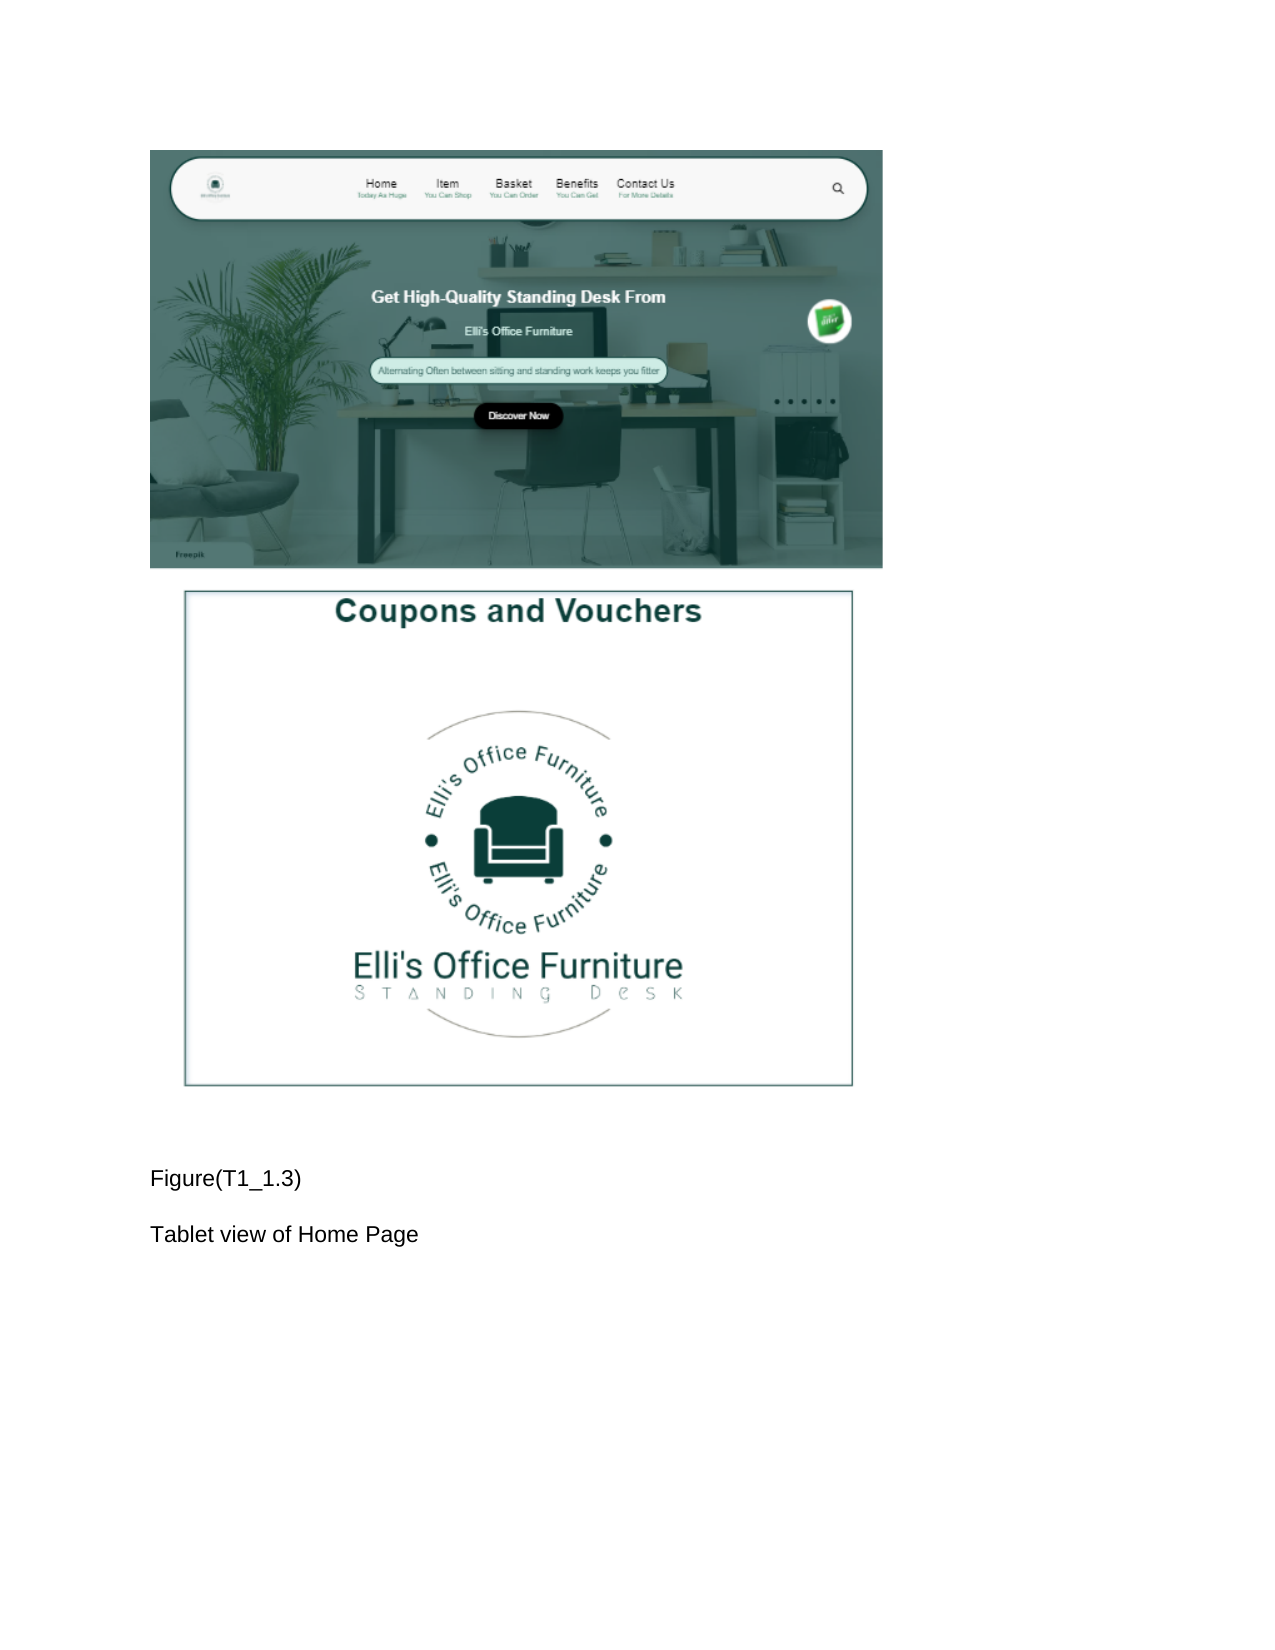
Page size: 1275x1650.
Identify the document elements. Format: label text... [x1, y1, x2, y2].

text Tablet view of Home Page [150, 1221, 1125, 1247]
text Figure(T1_1.3) [150, 1164, 1125, 1191]
picture [150, 150, 883, 1134]
